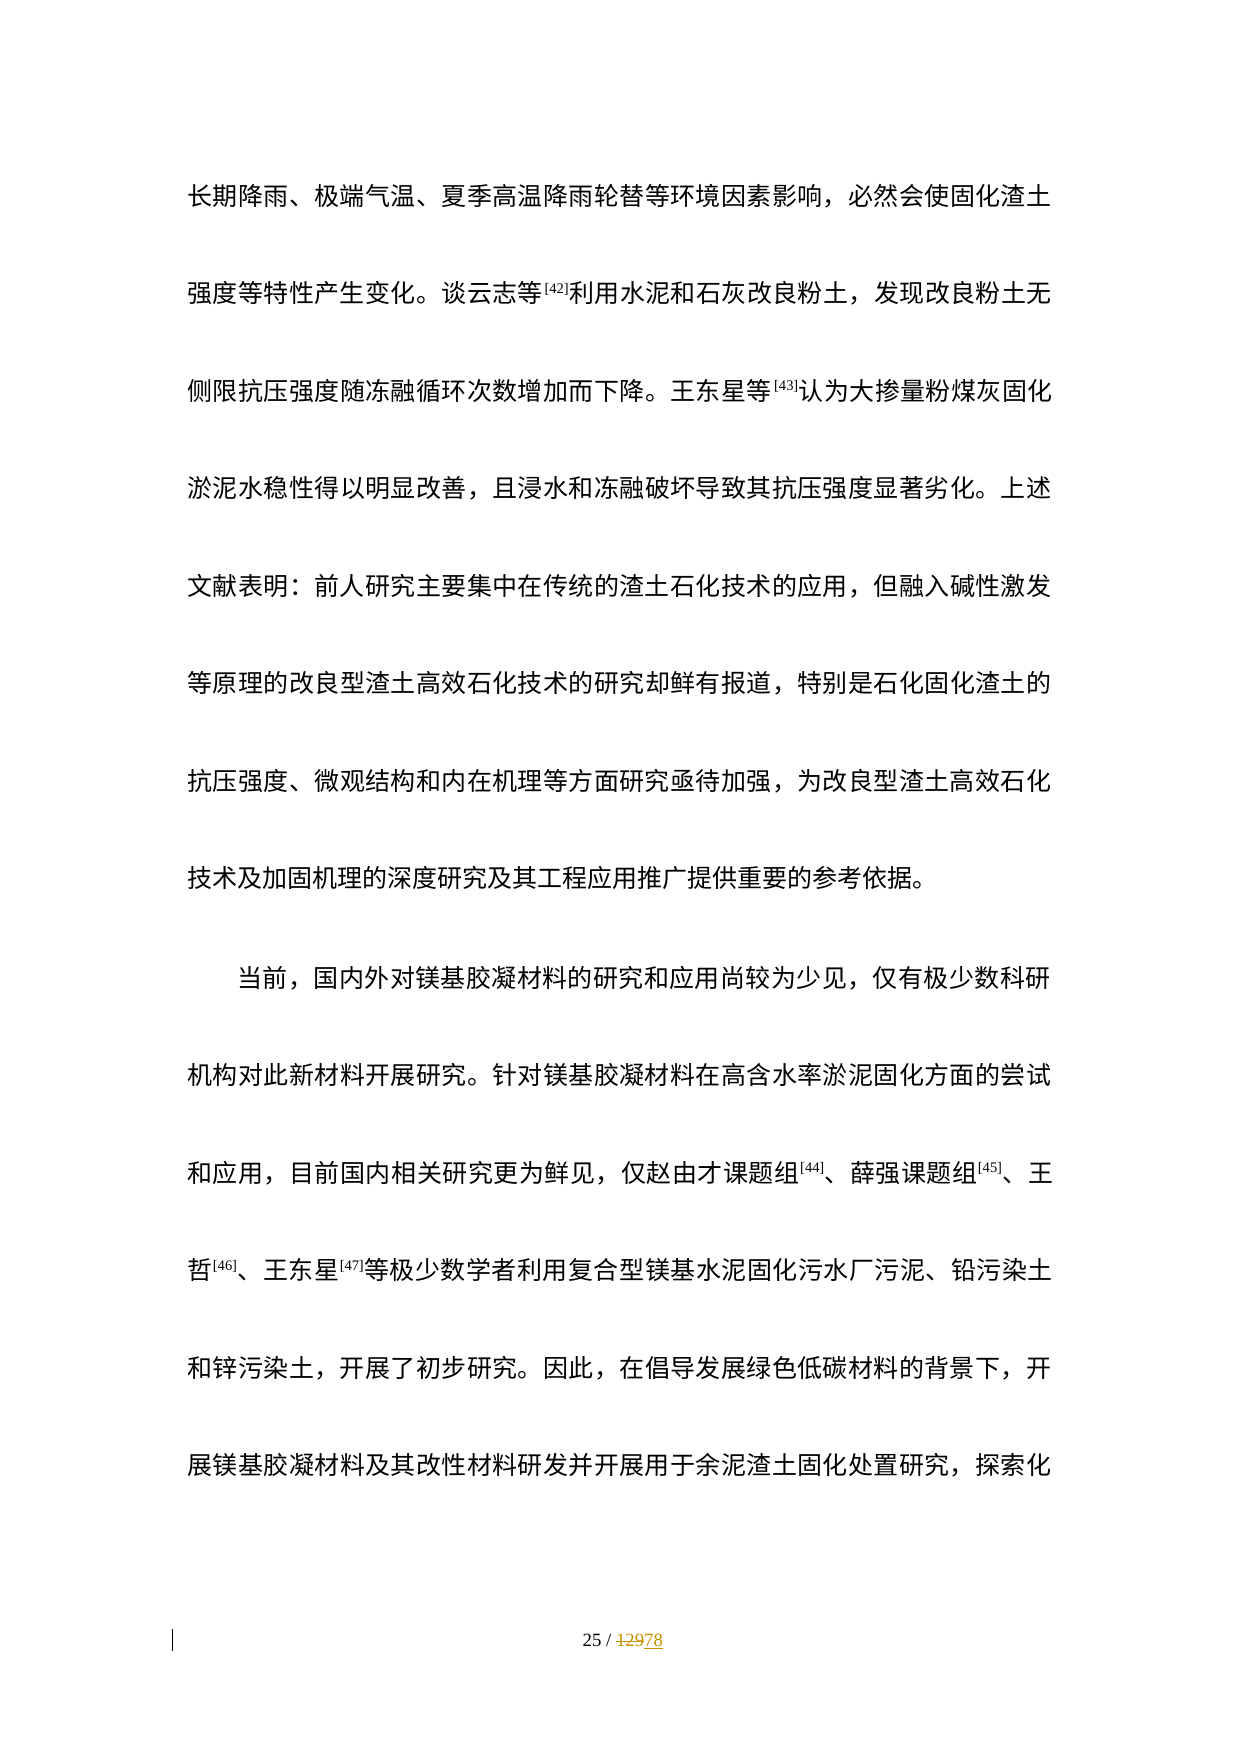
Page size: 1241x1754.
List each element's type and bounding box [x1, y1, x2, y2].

text [187, 944, 1053, 1496]
text [187, 162, 1053, 909]
